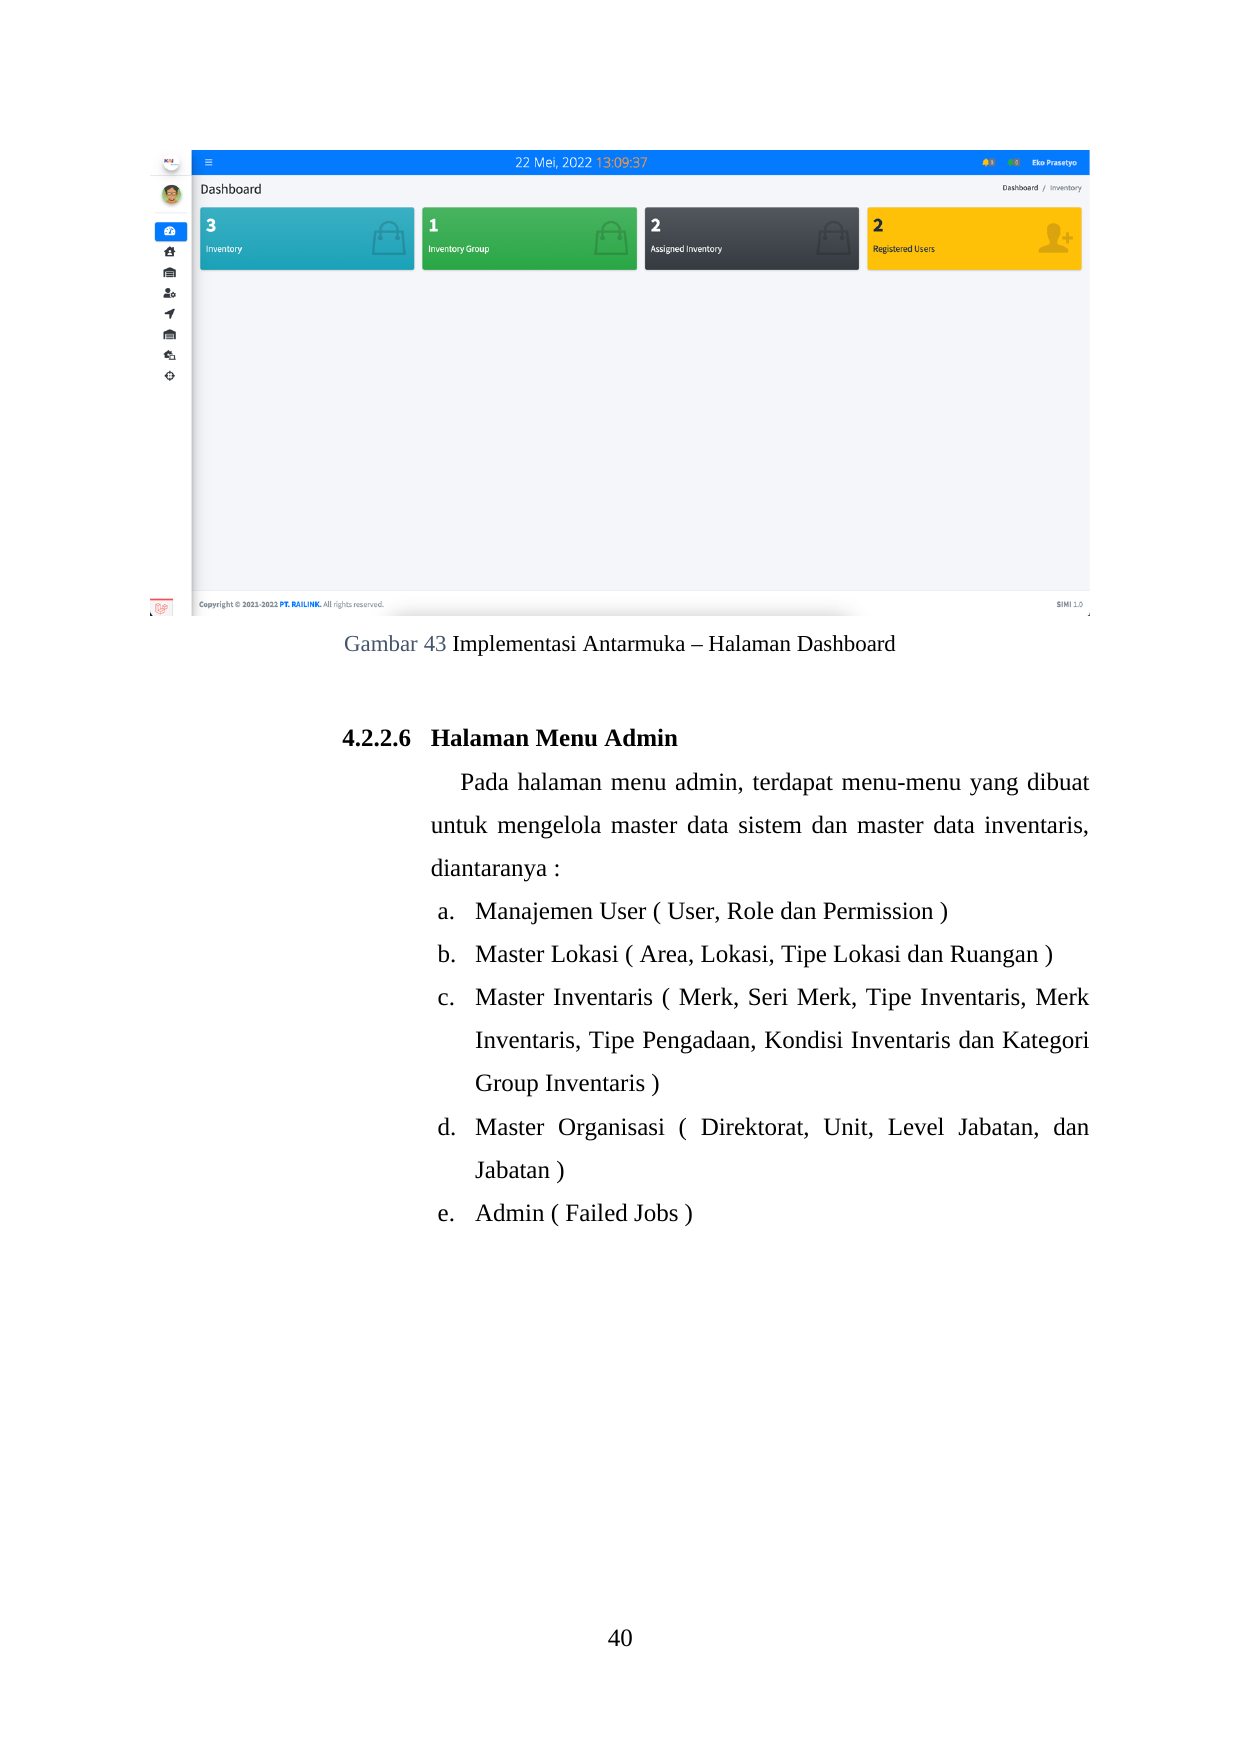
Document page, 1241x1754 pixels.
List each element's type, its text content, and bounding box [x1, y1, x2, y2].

list Master Organisasi ( Direktorat, Unit, Level Jabatan, dan Jabatan ) [437, 1112, 1090, 1183]
text Gambar 43 Implementasi Antarmuka – Halaman Dashboard [150, 630, 1090, 657]
subtitle Halaman Menu Admin [342, 723, 1090, 752]
list Master Lokasi ( Area, Lokasi, Tipe Lokasi dan Ruangan ) [437, 939, 1090, 968]
list Manajemen User ( User, Role dan Permission ) [437, 896, 1090, 925]
list Admin ( Failed Jobs ) [437, 1198, 1090, 1227]
list Master Inventaris ( Merk, Seri Merk, Tipe Inventaris, Merk Inventaris, Tipe Pengadaan, Kondisi Inventaris dan Kategori Group Inventaris ) [437, 982, 1090, 1097]
text Pada halaman menu admin, terdapat menu-menu yang dibuat untuk mengelola master data sistem dan master data inventaris, diantaranya : [431, 767, 1090, 882]
picture [150, 150, 1090, 616]
